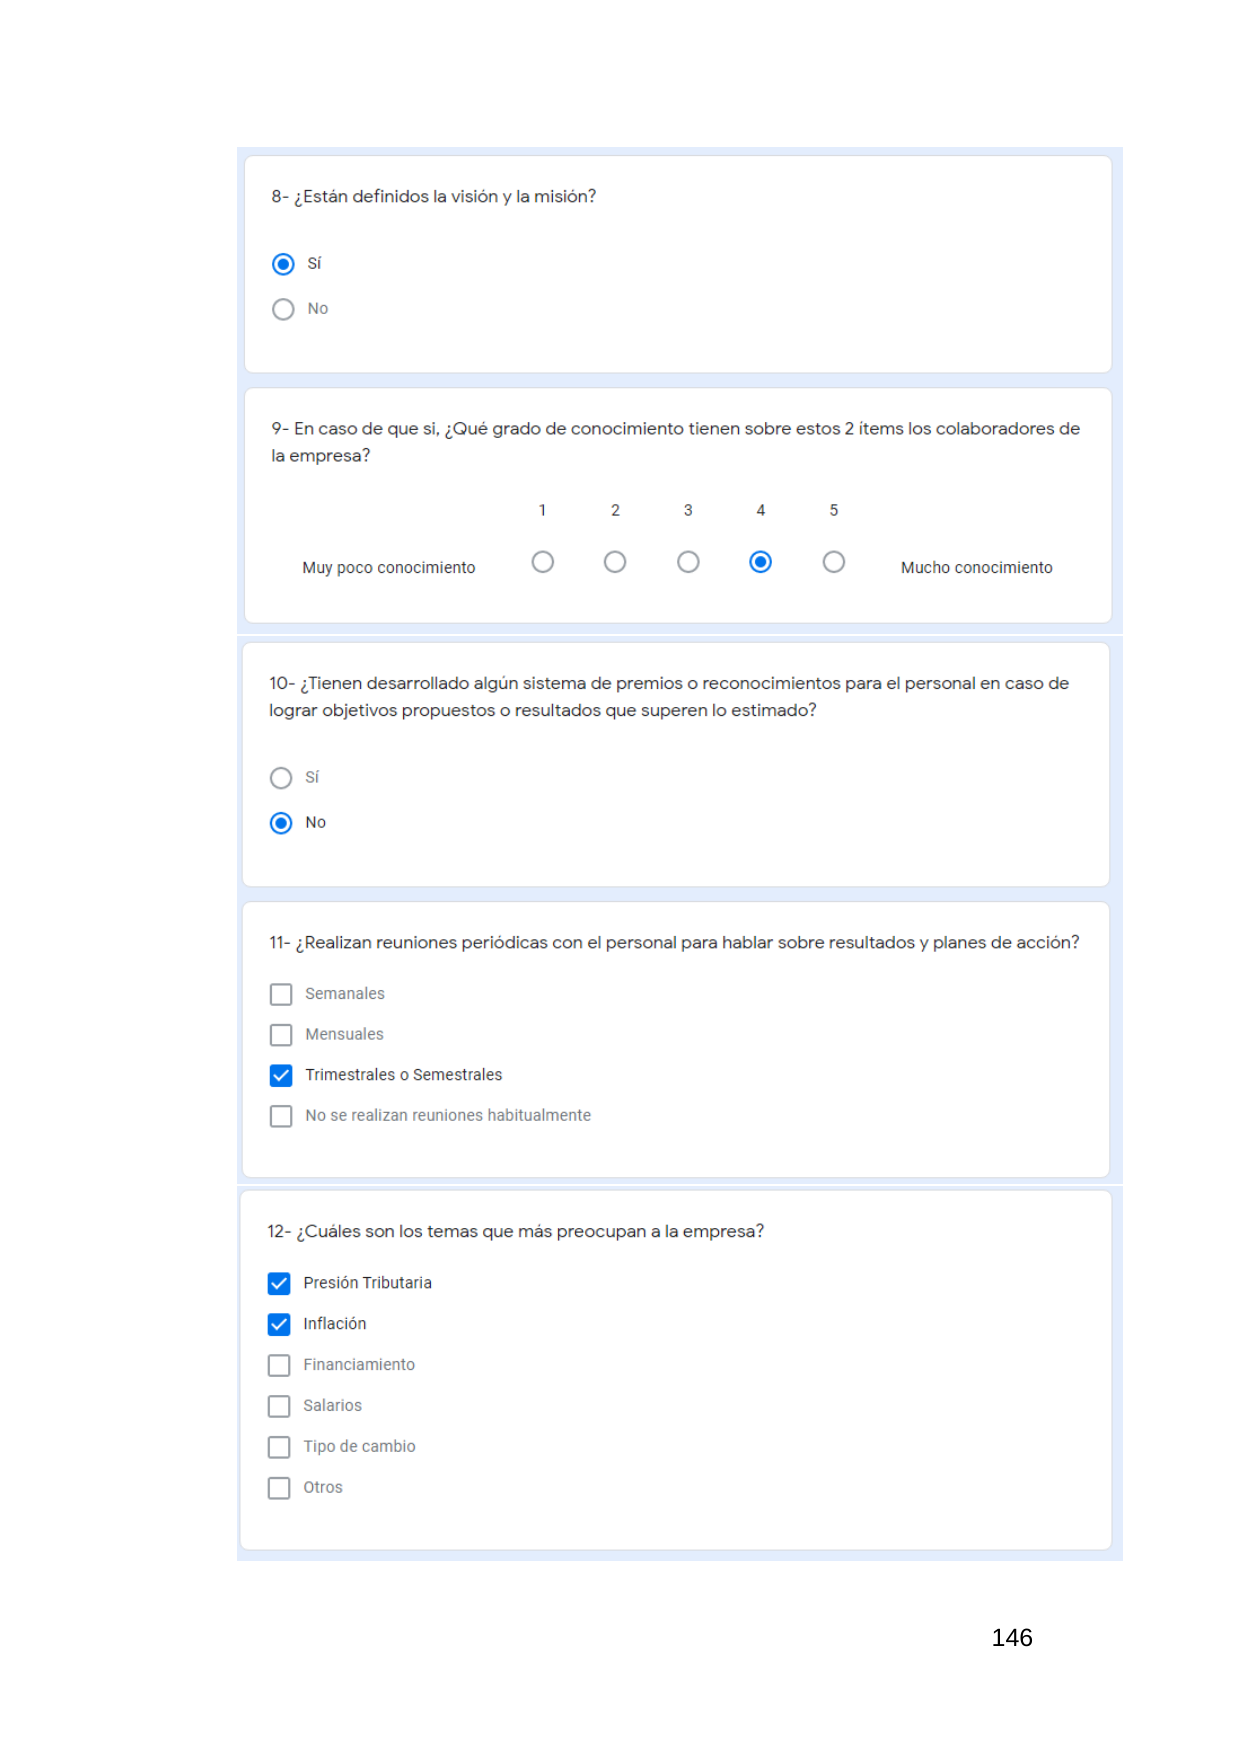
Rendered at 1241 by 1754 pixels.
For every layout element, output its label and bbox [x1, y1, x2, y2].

picture [237, 147, 1123, 634]
picture [237, 636, 1123, 1184]
picture [237, 1186, 1123, 1561]
